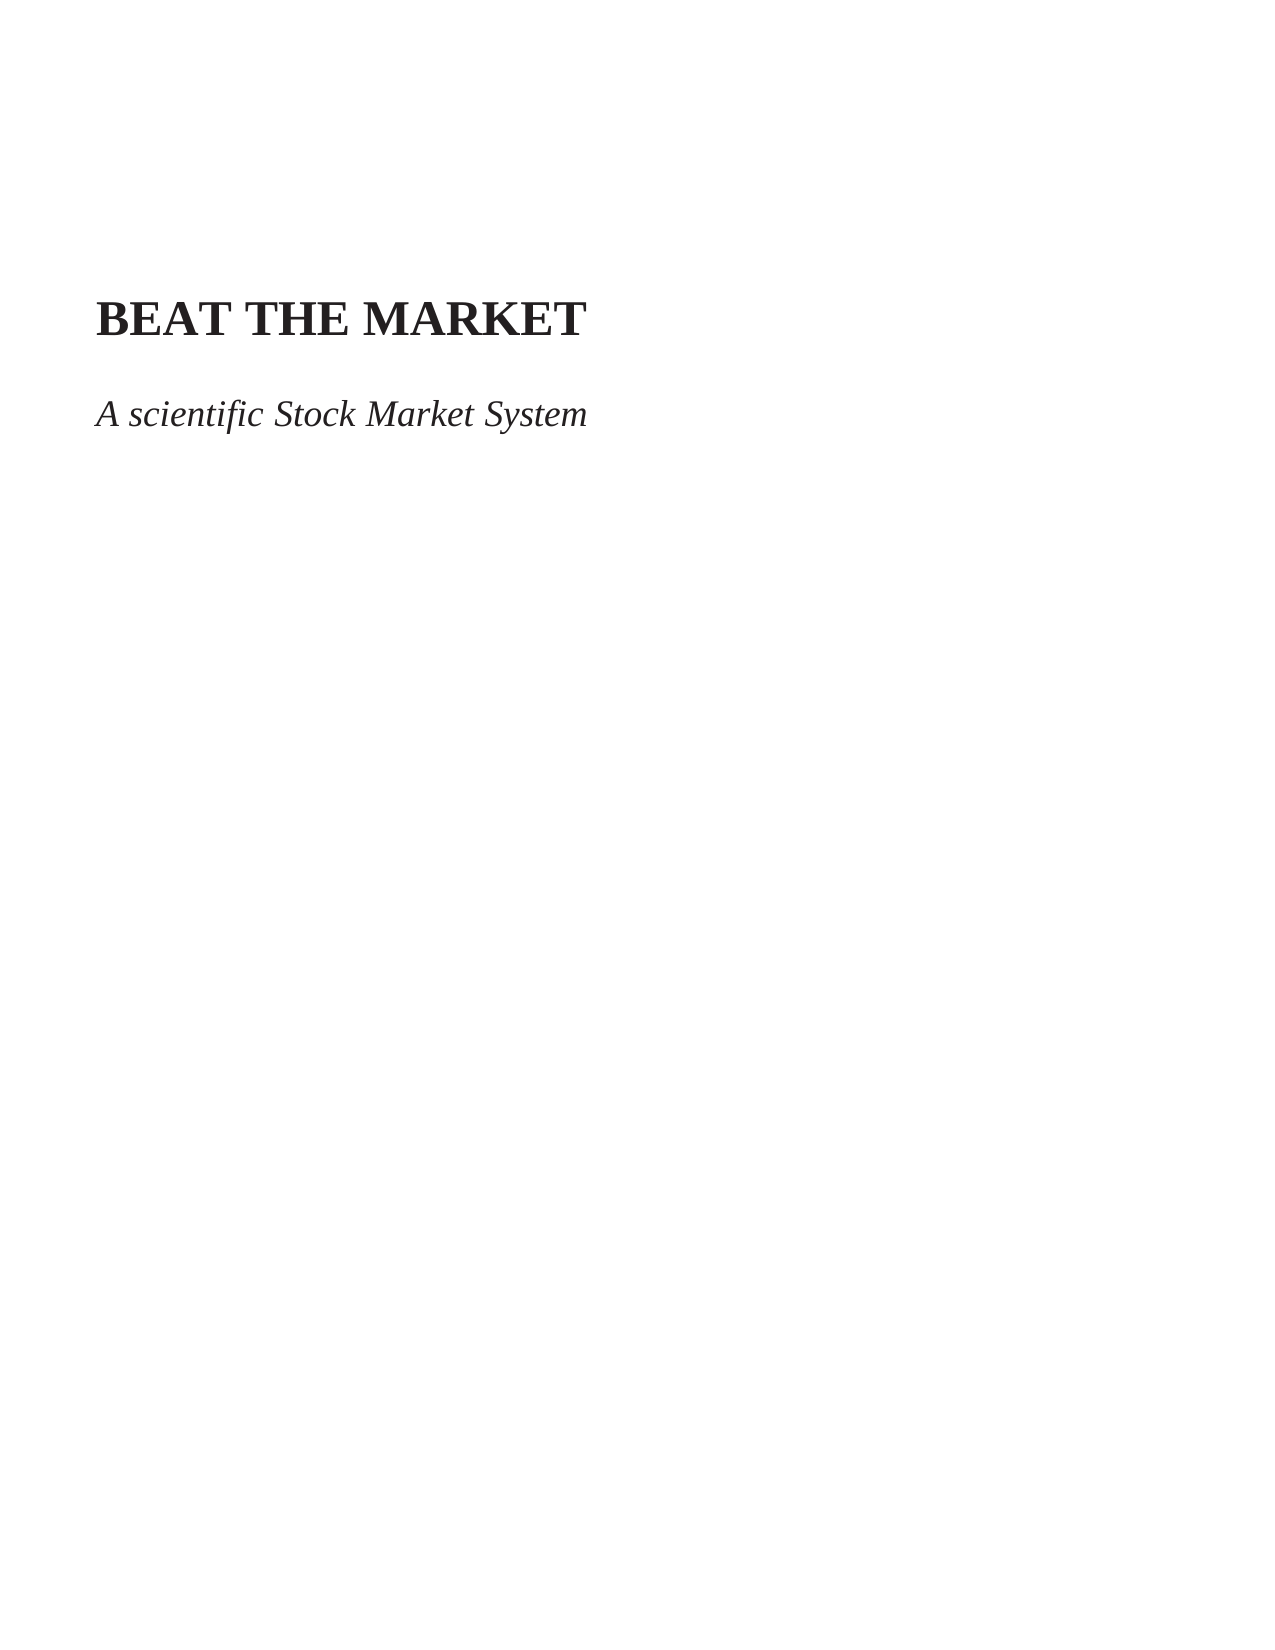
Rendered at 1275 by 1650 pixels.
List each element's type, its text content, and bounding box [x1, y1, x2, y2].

text A scientific Stock Market System [96, 392, 1267, 435]
text BEAT THE MARKET [96, 289, 1267, 346]
